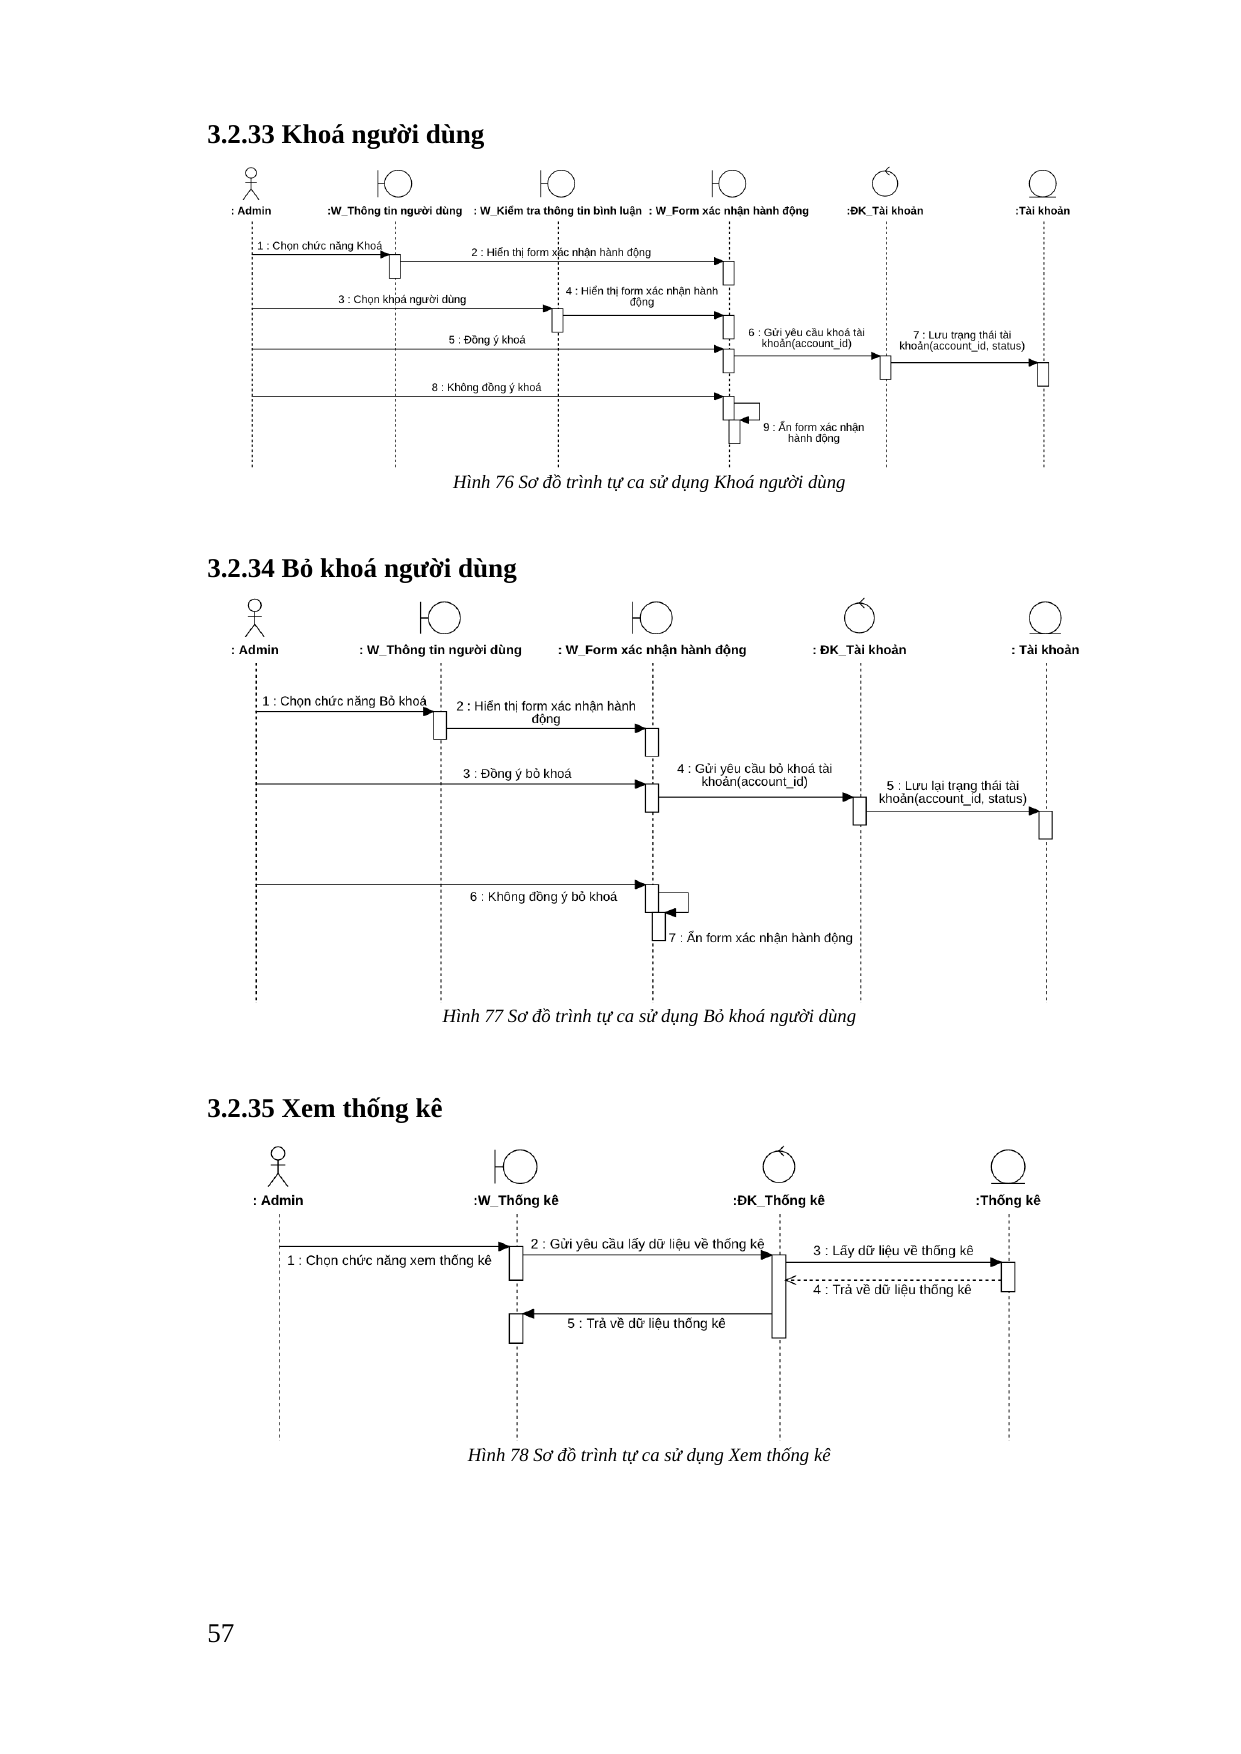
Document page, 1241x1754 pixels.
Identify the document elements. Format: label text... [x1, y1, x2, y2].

text Hình 77 Sơ đồ trình tự ca sử dụng Bỏ khoá người dùng [207, 1005, 1093, 1027]
subtitle 3.2.33 Khoá người dùng [207, 118, 1093, 150]
text Hình 76 Sơ đồ trình tự ca sử dụng Khoá người dùng [207, 471, 1093, 493]
text Hình 78 Sơ đồ trình tự ca sử dụng Xem thống kê [207, 1443, 1093, 1465]
subtitle 3.2.35 Xem thống kê [207, 1092, 1093, 1123]
picture [250, 1132, 1050, 1441]
subtitle 3.2.34 Bỏ khoá người dùng [207, 552, 1093, 583]
picture [227, 158, 1074, 468]
picture [218, 592, 1083, 1003]
